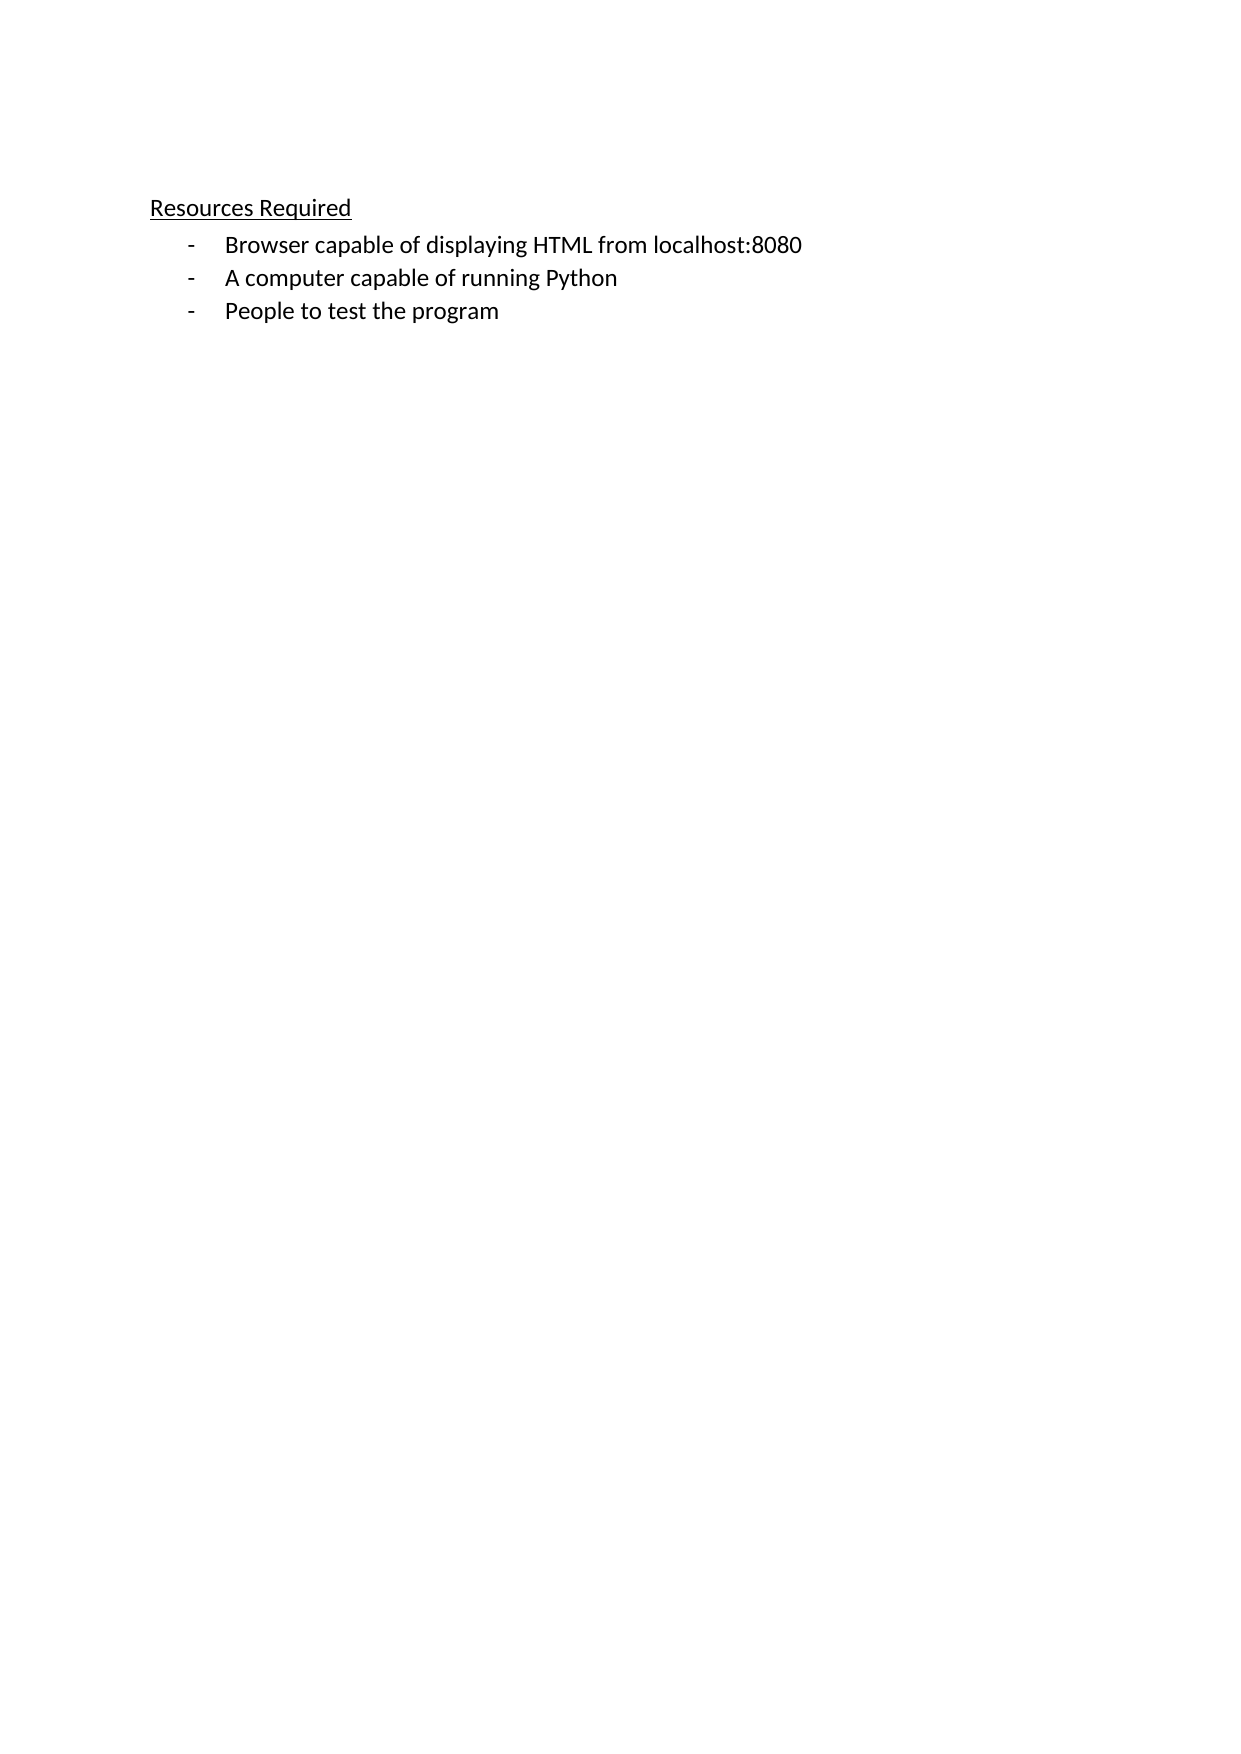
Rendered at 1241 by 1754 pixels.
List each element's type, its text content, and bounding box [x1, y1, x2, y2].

list People to test the program [187, 296, 1090, 326]
subtitle Browser capable of displaying HTML from localhost:8080 [187, 230, 1090, 260]
list A computer capable of running Python [187, 263, 1090, 293]
subtitle Resources Required [150, 193, 1090, 223]
